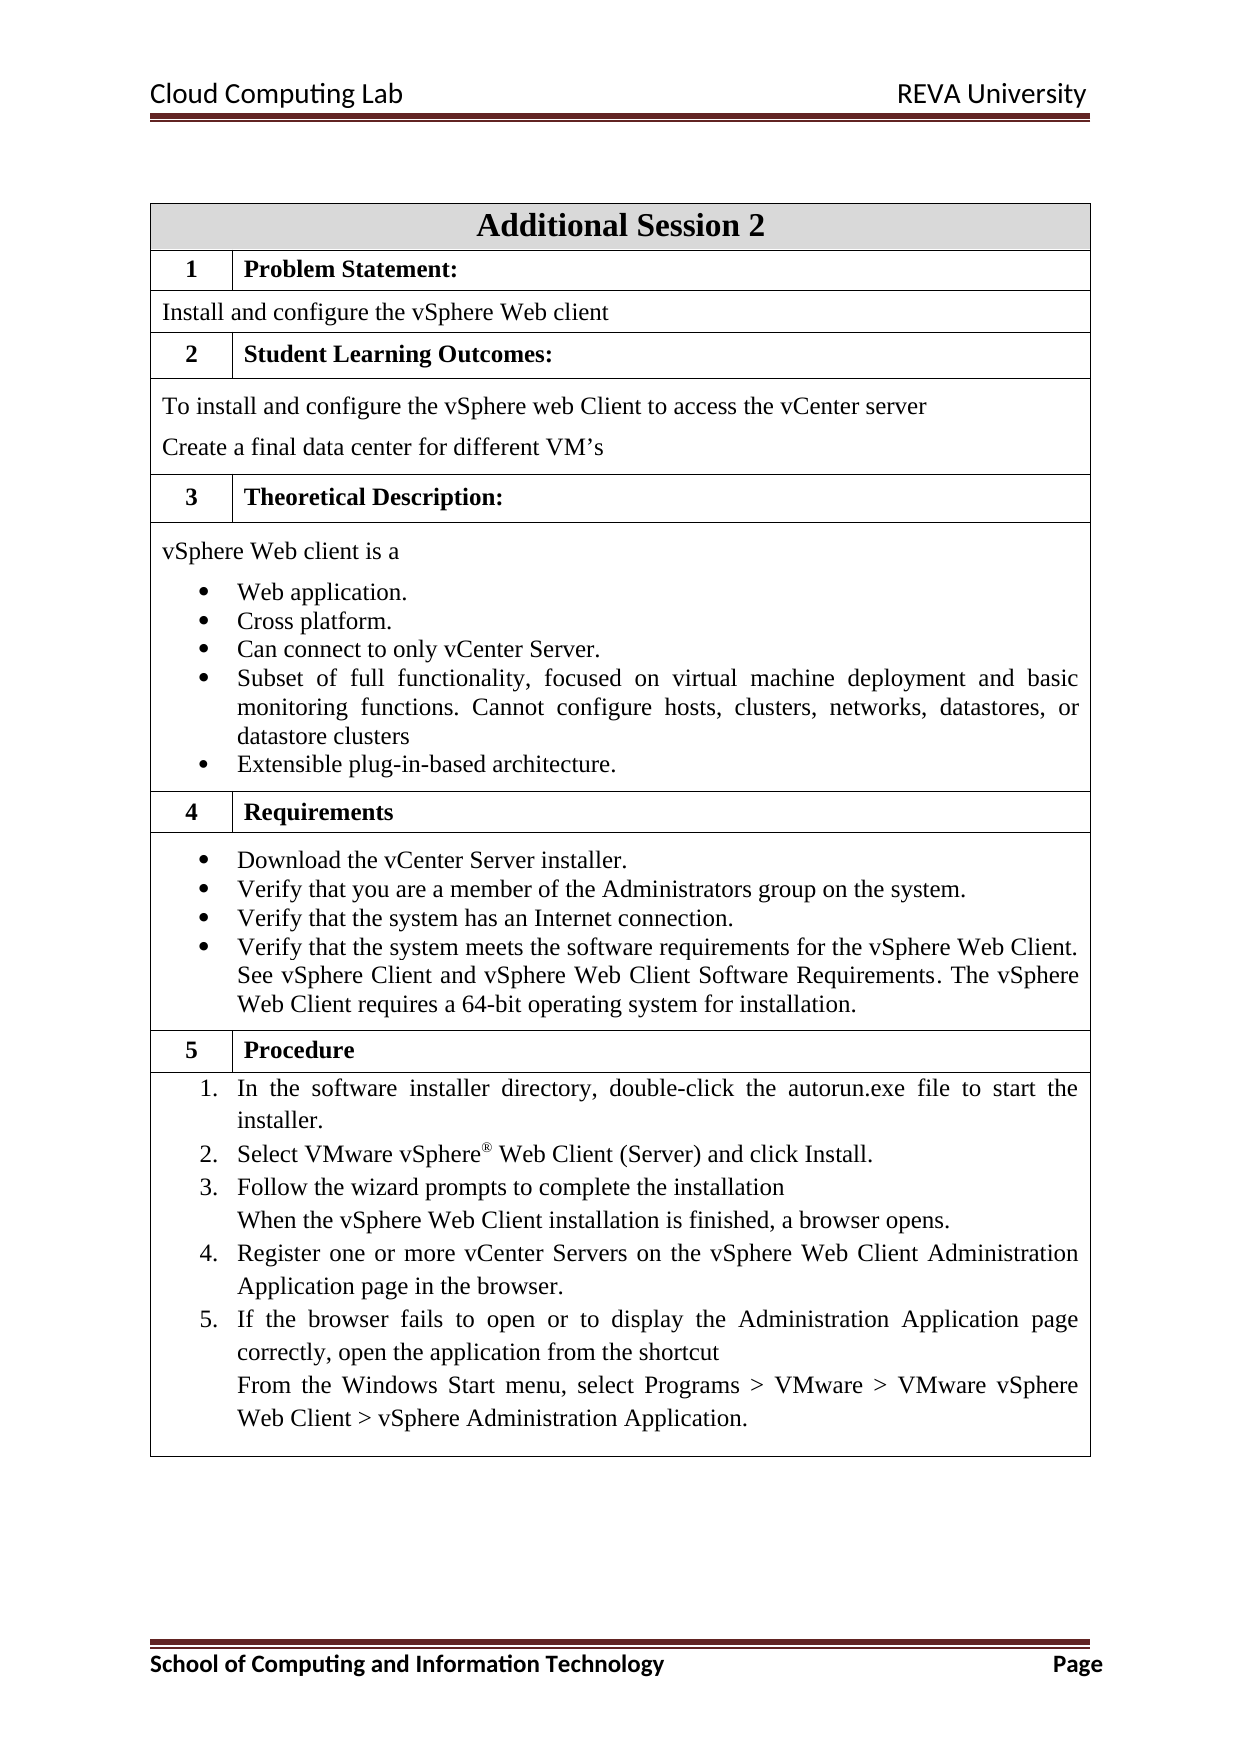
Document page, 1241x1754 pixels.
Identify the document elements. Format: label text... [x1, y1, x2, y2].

table_cell 5 [151, 1031, 232, 1072]
table_cell Procedure [233, 1031, 1090, 1072]
table_cell Install and configure the vSphere Web client [151, 291, 1090, 332]
table_cell In the software installer directory, double-click the autorun.exe file to start the installer. Select VMware vSphere® Web Client (Server) and click Install. Follow the wizard prompts to complete the installation When the vSphere Web Client installation is finished, a browser opens. Register one or more vCenter Servers on the vSphere Web Client Administration Application page in the browser. If the browser fails to open or to display the Administration Application page correctly, open the application from the shortcut From the Windows Start menu, select Programs > VMware > VMware vSphere Web Client > vSphere Administration Application. [151, 1073, 1090, 1456]
table_cell Student Learning Outcomes: [233, 333, 1090, 377]
table_cell Theoretical Description: [233, 475, 1090, 522]
table_cell 1 [151, 251, 232, 289]
table_cell To install and configure the vSphere web Client to access the vCenter server Create a final data center for different VM’s [151, 379, 1090, 473]
table_cell 3 [151, 475, 232, 522]
table_cell Problem Statement: [233, 251, 1090, 289]
table_cell Requirements [233, 792, 1090, 832]
table_cell 2 [151, 333, 232, 377]
table_cell vSphere Web client is a Web application. Cross platform. Can connect to only vCenter Server. Subset of full functionality, focused on virtual machine deployment and basic monitoring functions. Cannot configure hosts, clusters, networks, datastores, or datastore clusters Extensible plug-in-based architecture. [151, 523, 1090, 791]
table_header Additional Session 2 [151, 204, 1090, 249]
table_cell 4 [151, 792, 232, 832]
table_cell Download the vCenter Server installer. Verify that you are a member of the Administrators group on the system. Verify that the system has an Internet connection. Verify that the system meets the software requirements for the vSphere Web Client. See vSphere Client and vSphere Web Client Software Requirements. The vSphere Web Client requires a 64-bit operating system for installation. [151, 833, 1090, 1030]
